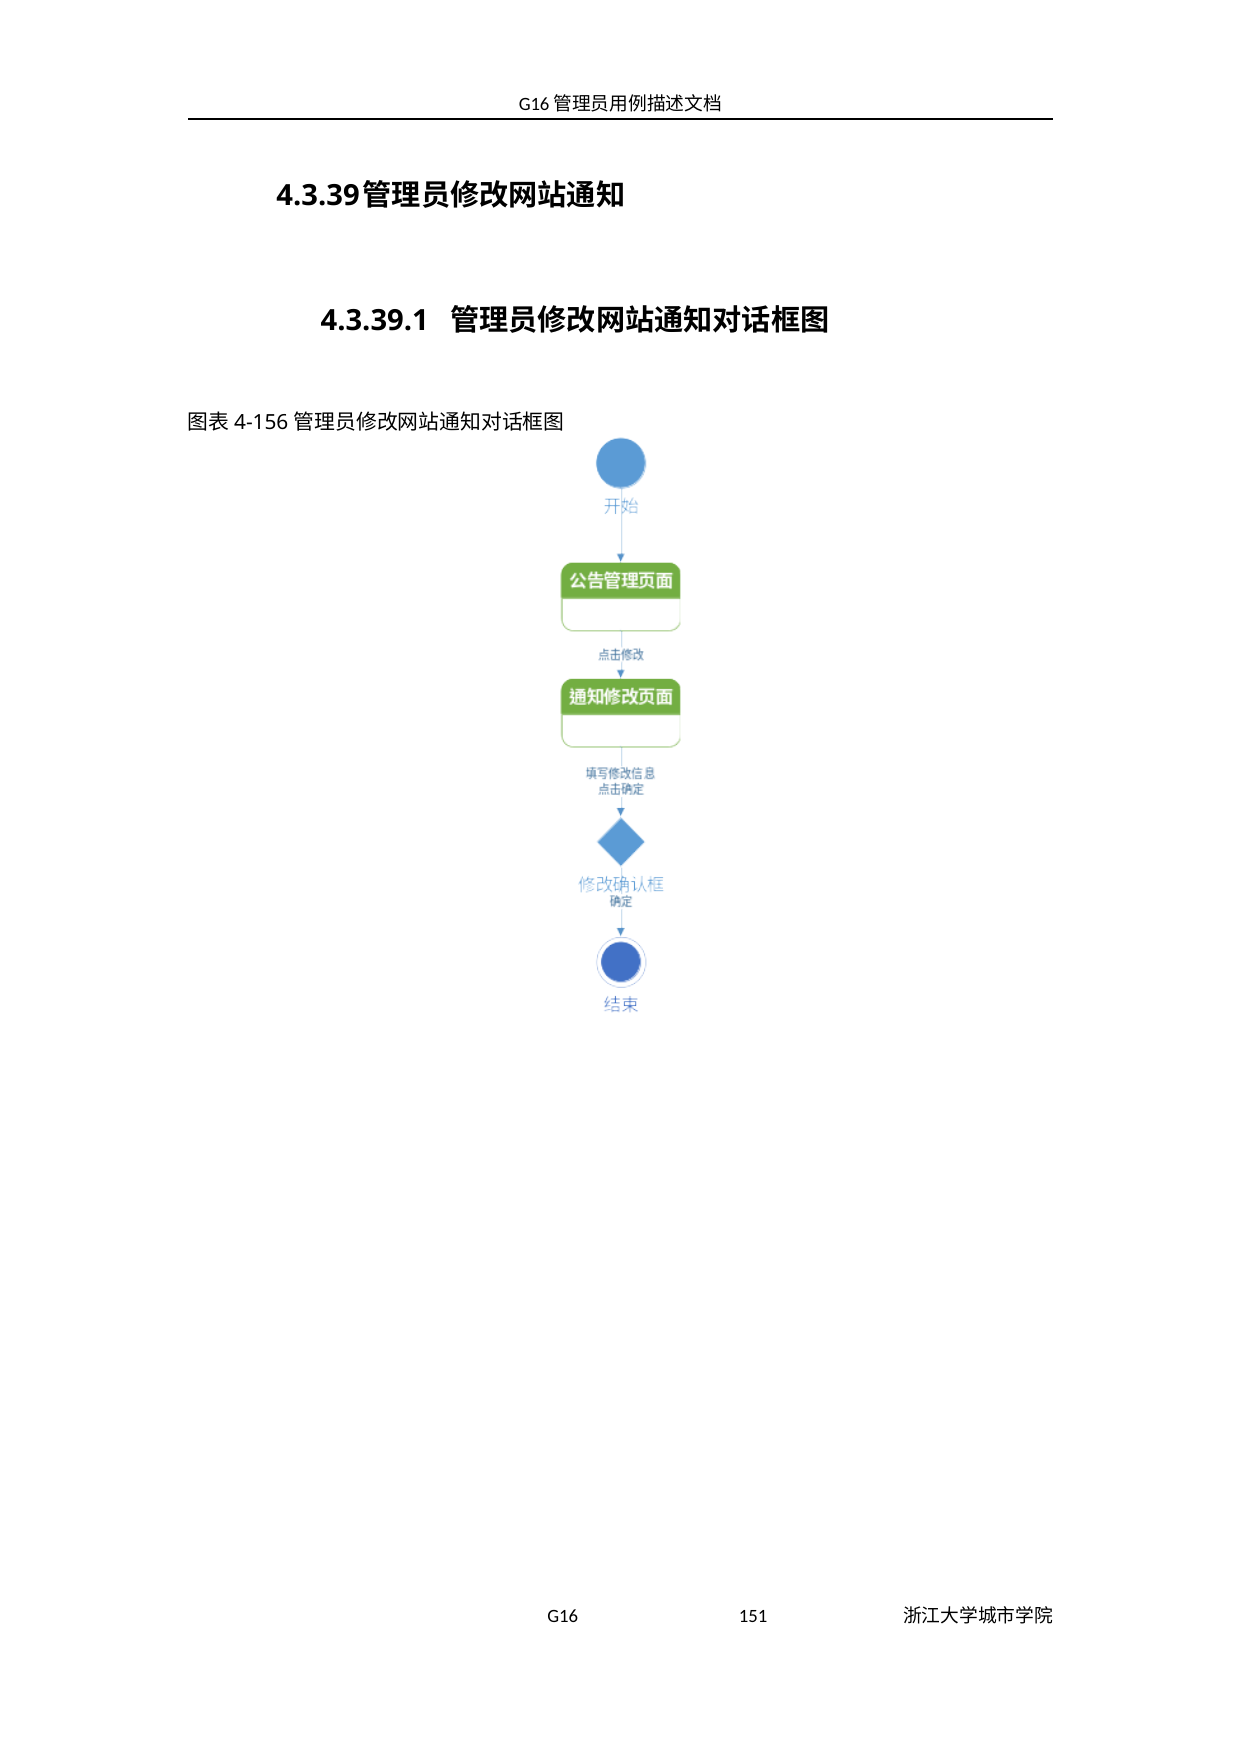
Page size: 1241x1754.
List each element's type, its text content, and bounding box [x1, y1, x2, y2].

subtitle 管理员修改网站通知对话框图 [320, 285, 1053, 350]
subtitle 管理员修改网站通知 [276, 160, 1053, 225]
